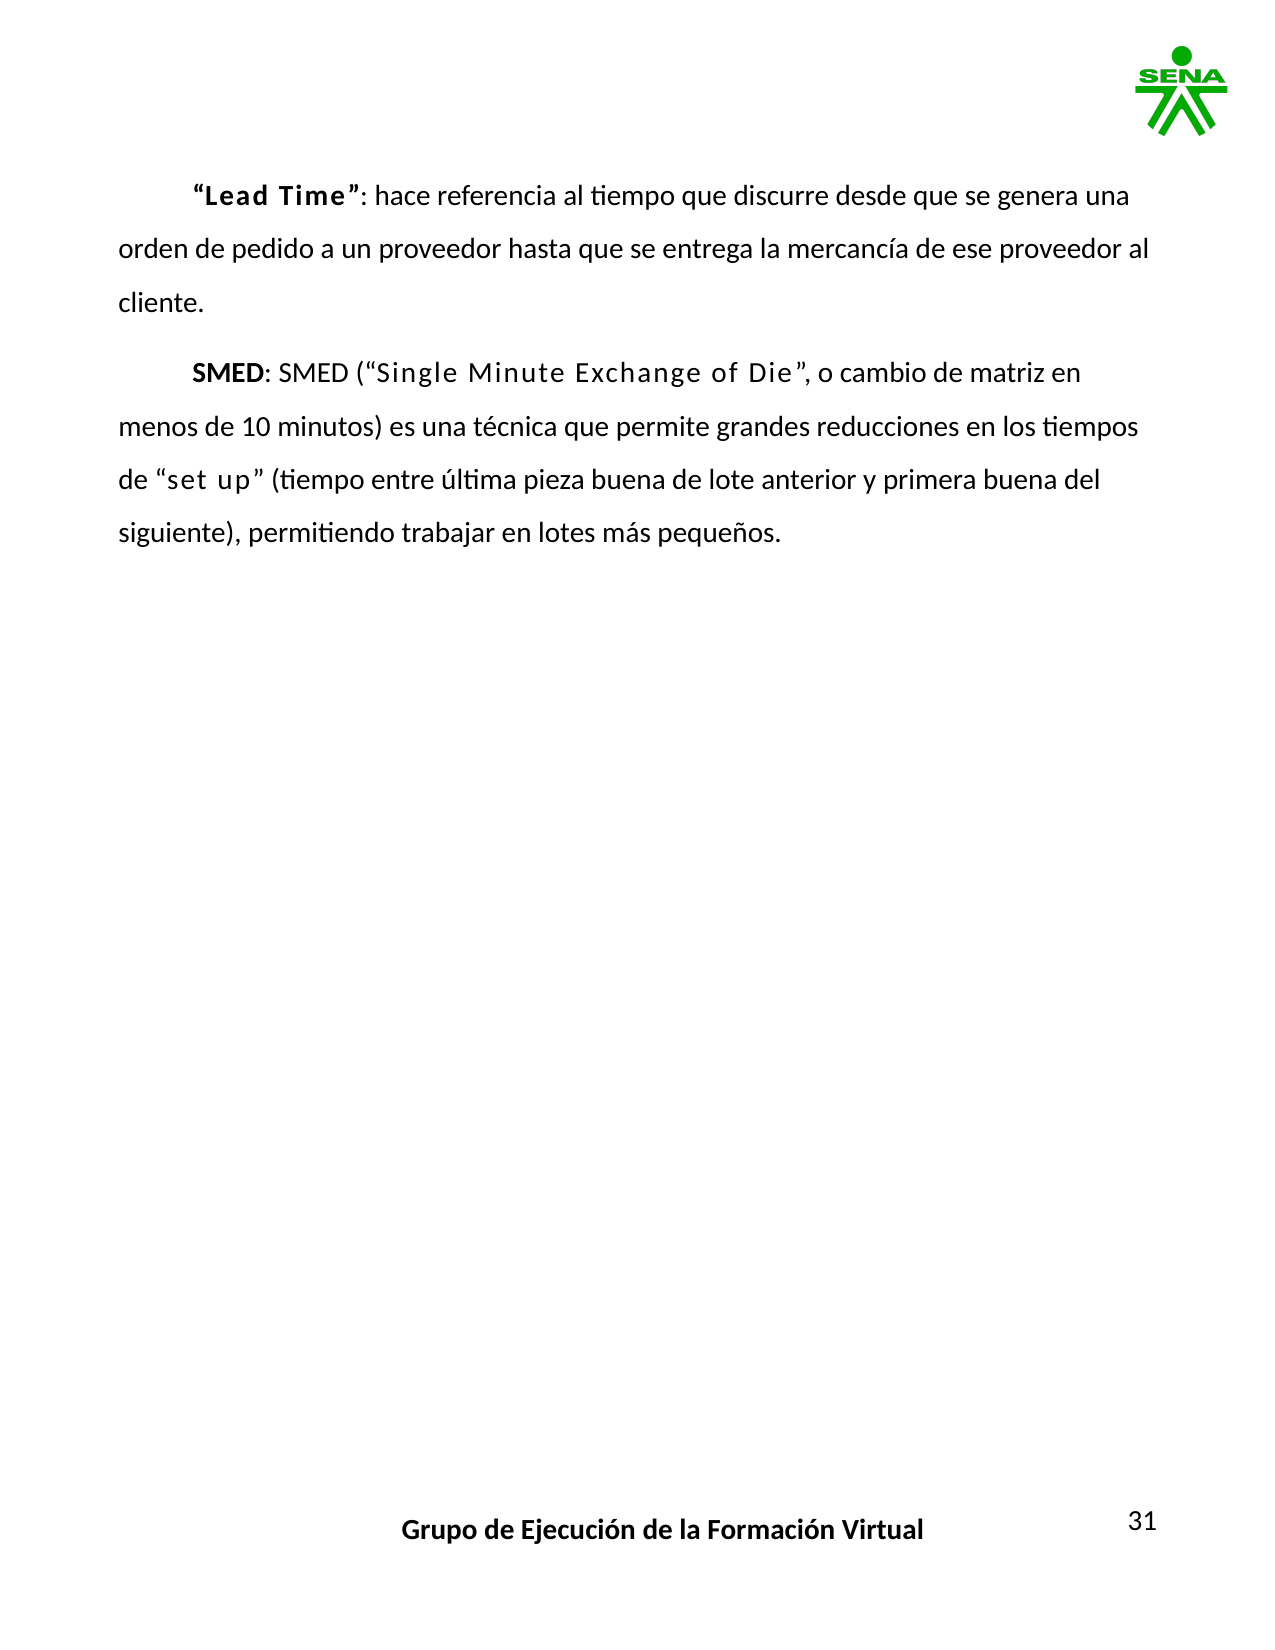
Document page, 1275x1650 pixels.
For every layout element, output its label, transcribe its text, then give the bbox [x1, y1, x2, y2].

text SMED: SMED (“Single Minute Exchange of Die”, o cambio de matriz en menos de 10 minutos) es una técnica que permite grandes reducciones en los tiempos de “set up” (tiempo entre última pieza buena de lote anterior y primera buena del siguiente), permitiendo trabajar en lotes más pequeños. [118, 354, 1157, 550]
text “Lead Time”: hace referencia al tiempo que discurre desde que se genera una orden de pedido a un proveedor hasta que se entrega la mercancía de ese proveedor al cliente. [118, 177, 1157, 320]
picture [1135, 46, 1228, 136]
